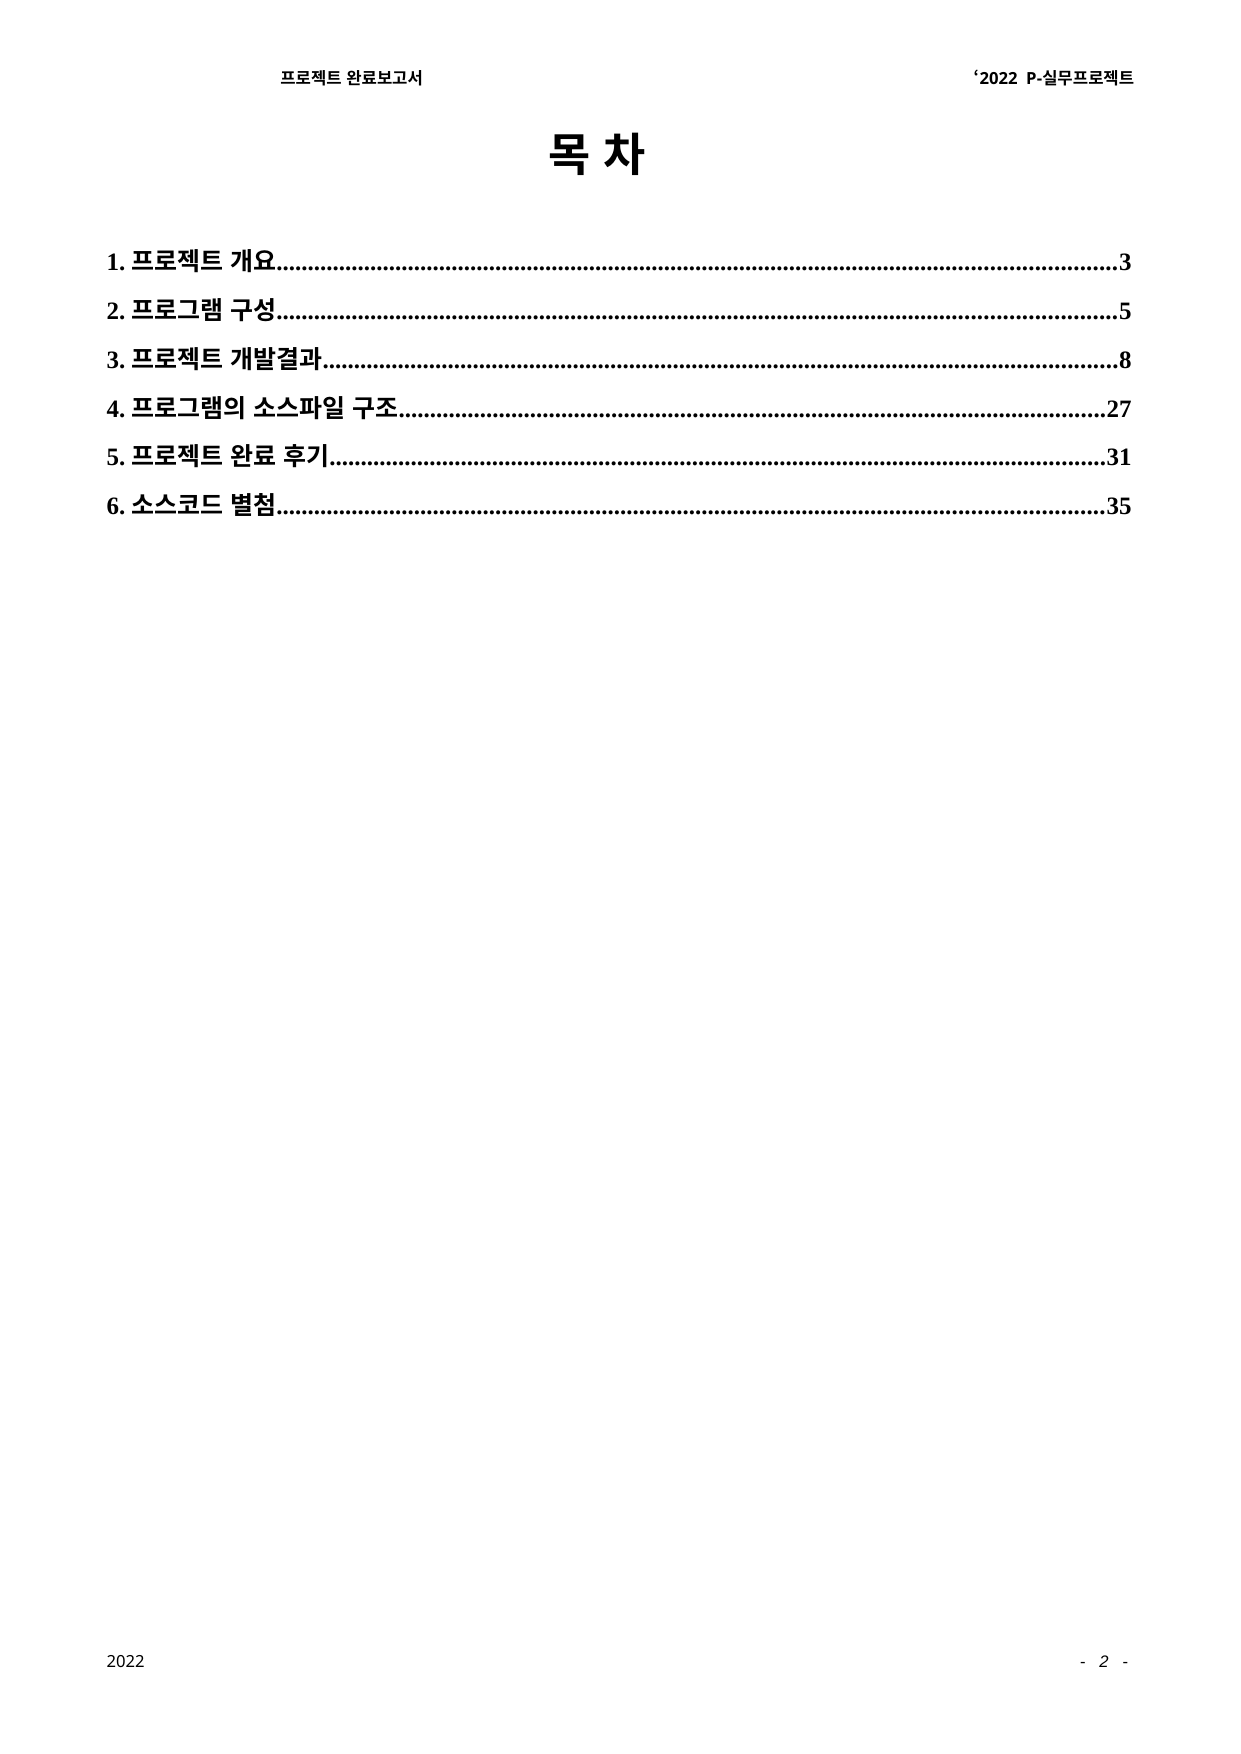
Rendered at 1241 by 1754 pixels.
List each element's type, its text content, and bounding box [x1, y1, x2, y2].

text 6. 소스코드 별첨 35 [106, 486, 1134, 522]
text 1. 프로젝트 개요 3 [106, 242, 1134, 278]
text 목 차 [106, 118, 977, 184]
text 3. 프로젝트 개발결과 8 [106, 339, 1134, 376]
text 2. 프로그램 구성 5 [106, 291, 1134, 327]
text 4. 프로그램의 소스파일 구조 27 [106, 388, 1134, 424]
text 5. 프로젝트 완료 후기 31 [106, 437, 1134, 473]
